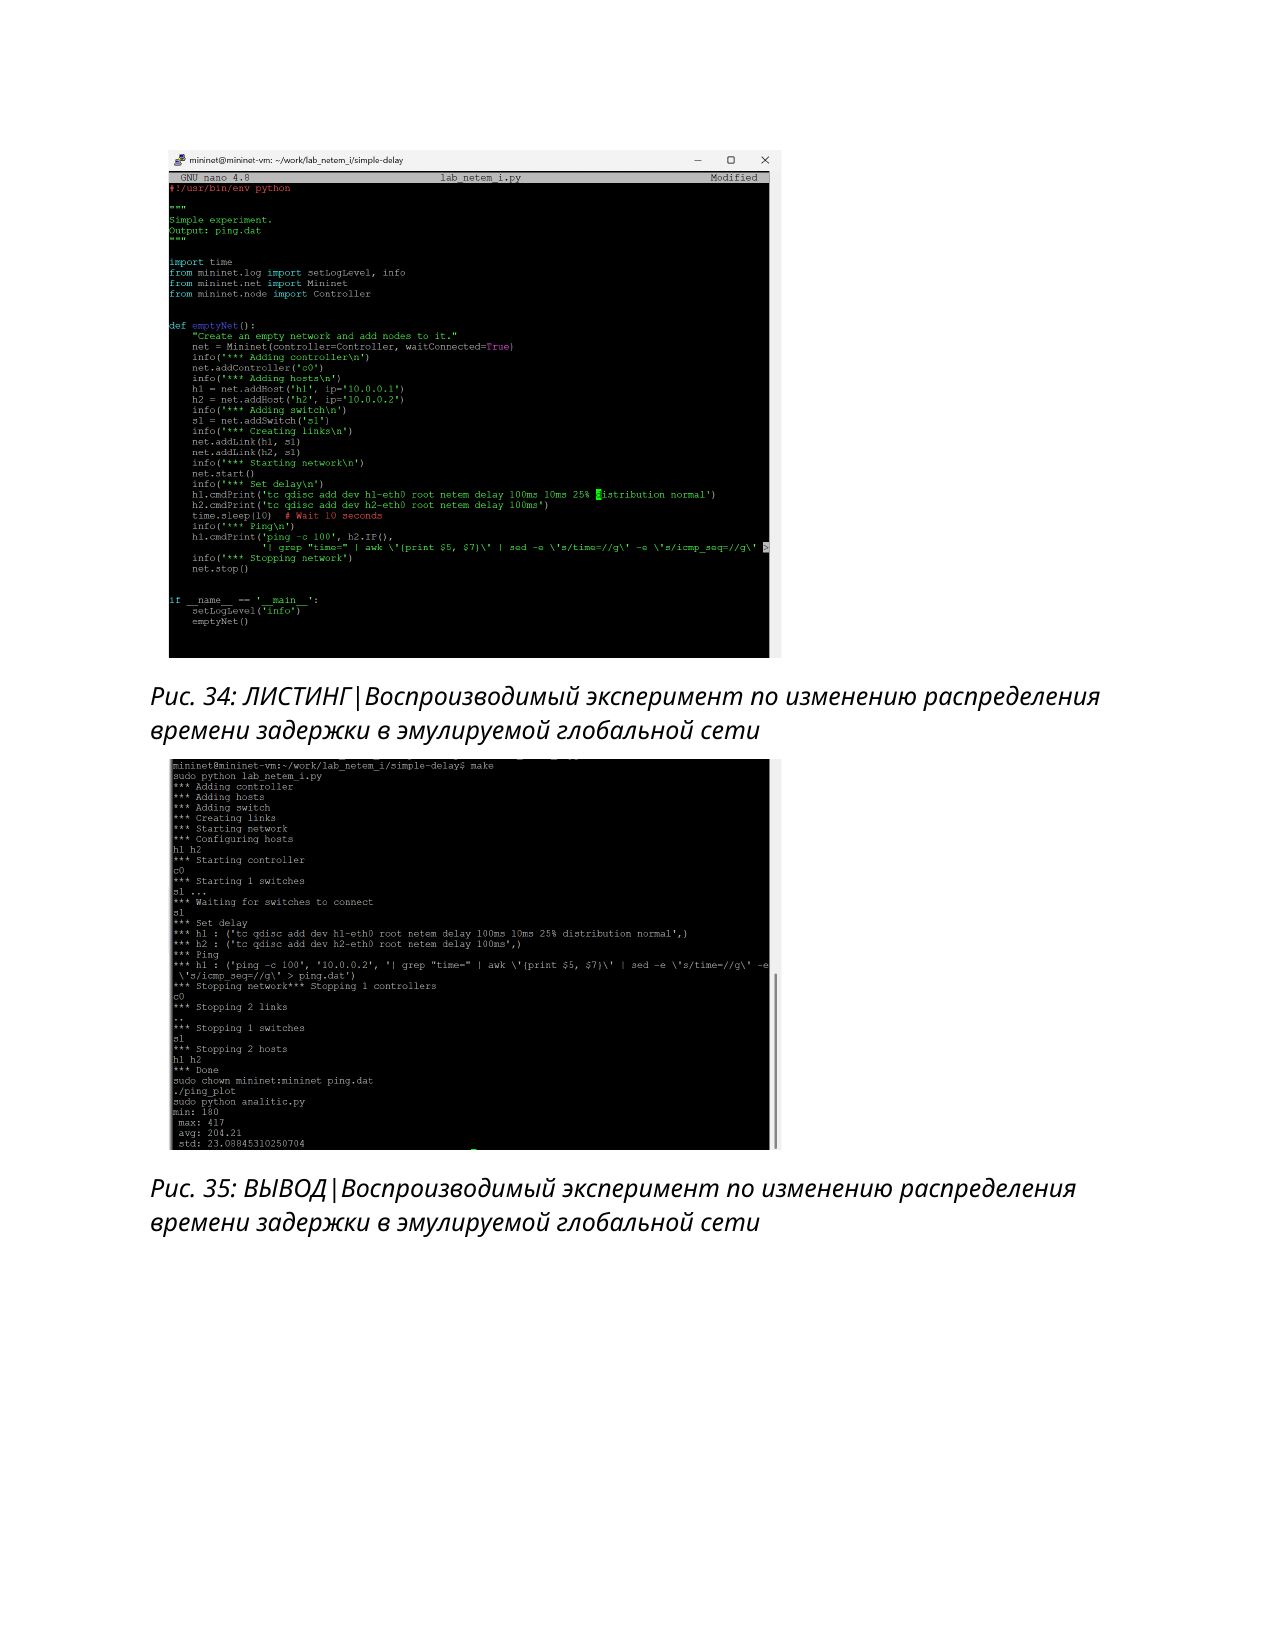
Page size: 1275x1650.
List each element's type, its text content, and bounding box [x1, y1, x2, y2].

text Рис. 35: ВЫВОД|Воспроизводимый эксперимент по изменению распределения времени задержки в эмулируемой глобальной сети [150, 1170, 1125, 1238]
text Рис. 34: ЛИСТИНГ|Воспроизводимый эксперимент по изменению распределения времени задержки в эмулируемой глобальной сети [150, 679, 1125, 747]
picture [168, 150, 782, 658]
picture [168, 759, 782, 1150]
